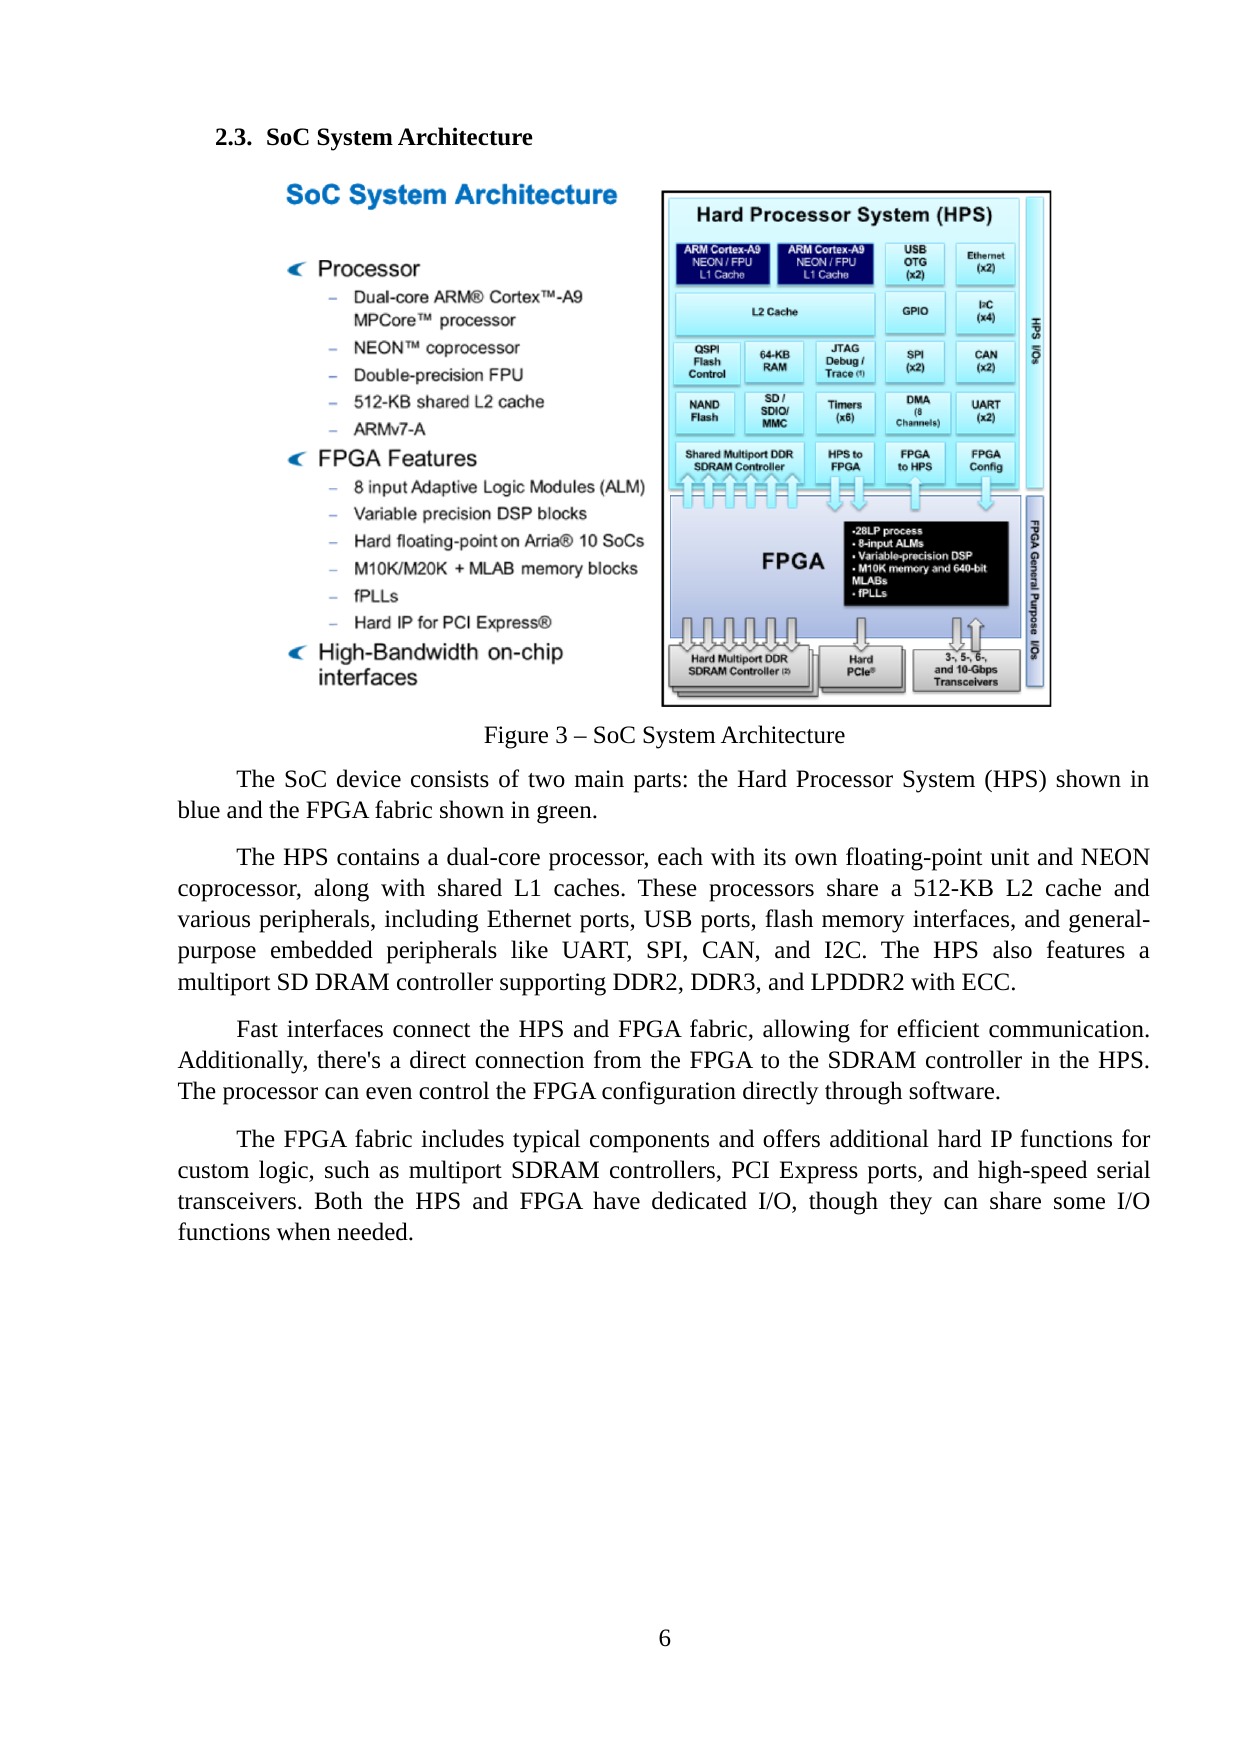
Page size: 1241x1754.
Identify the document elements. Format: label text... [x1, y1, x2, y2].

picture [277, 178, 1052, 707]
text Fast interfaces connect the HPS and FPGA fabric, allowing for efficient communication. Additionally, there's a direct connection from the FPGA to the SDRAM controller in the HPS. The processor can even control the FPGA configuration directly through software. [177, 1014, 1152, 1105]
text The HPS contains a dual-core processor, each with its own floating-point unit and NEON coprocessor, along with shared L1 caches. These processors share a 512-KB L2 cache and various peripherals, including Ethernet ports, USB ports, flash memory interfaces, and general-purpose embedded peripherals like UART, SPI, CAN, and I2C. The HPS also features a multiport SD DRAM controller supporting DDR2, DDR3, and LPDDR2 with ECC. [177, 842, 1152, 995]
subtitle SoC System Architecture [215, 122, 1152, 151]
text The SoC device consists of two main parts: the Hard Processor System (HPS) shown in blue and the FPGA fabric shown in green. [177, 764, 1152, 823]
text The FPGA fabric includes typical components and offers additional hard IP functions for custom logic, such as multiport SDRAM controllers, PCI Express ports, and high-speed serial transceivers. Both the HPS and FPGA have dedicated I/O, though they can share some I/O functions when needed. [177, 1124, 1152, 1246]
text Figure 3 – SoC System Architecture [177, 721, 1152, 749]
